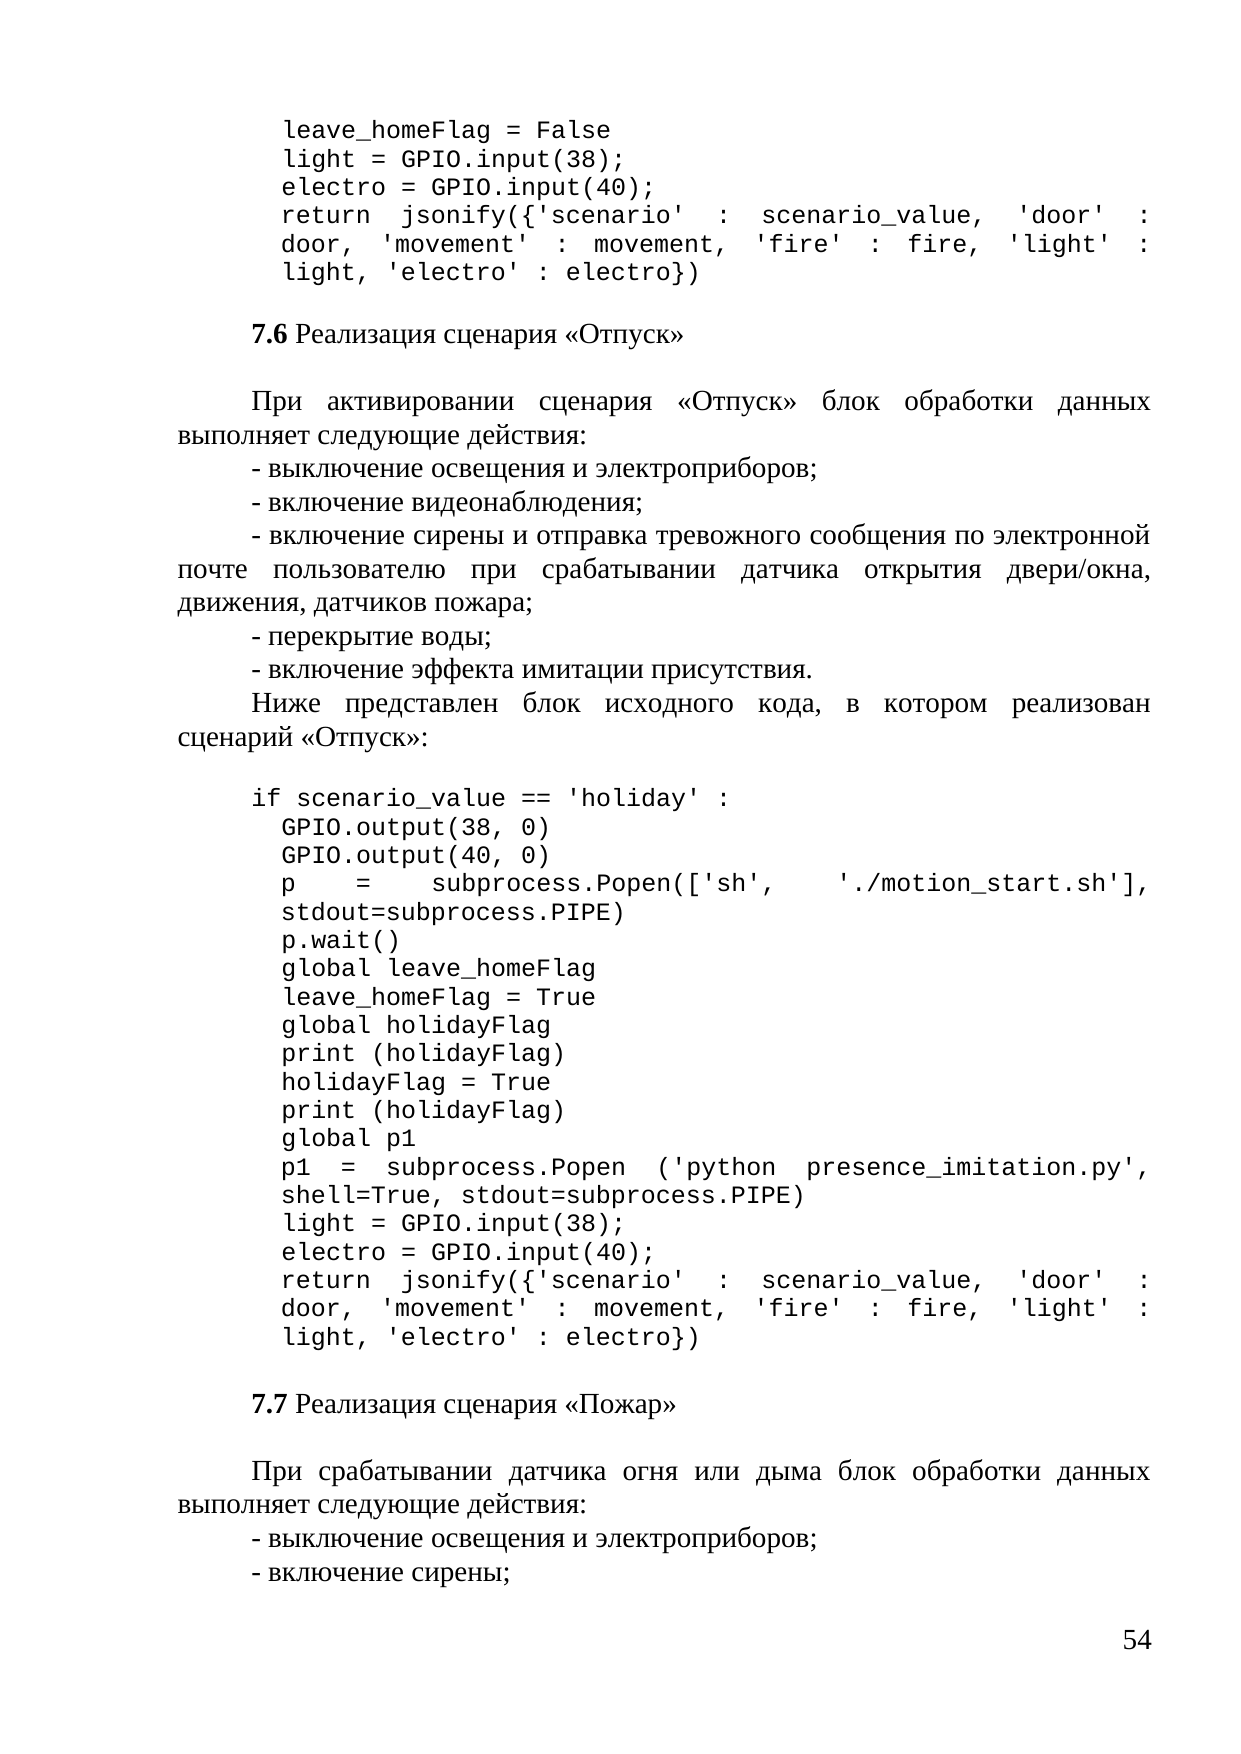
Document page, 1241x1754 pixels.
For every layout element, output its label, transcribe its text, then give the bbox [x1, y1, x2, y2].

text GPIO.output(40, 0) [177, 842, 1152, 871]
text return jsonify({'scenario' : scenario_value, 'door' : door, 'movement' : movement, 'fire' : fire, 'light' : light, 'electro' : electro}) [281, 203, 1152, 288]
text - включение сирены и отправка тревожного сообщения по электронной почте пользователю при срабатывании датчика открытия двери/окна, движения, датчиков пожара; [177, 517, 1152, 618]
text GPIO.output(38, 0) [177, 814, 1152, 842]
text if scenario_value == 'holiday' : [177, 786, 1152, 814]
text - включение эффекта имитации присутствия. [177, 652, 1152, 685]
text global p1 [177, 1126, 1152, 1154]
text light = GPIO.input(38); [177, 146, 1152, 175]
text - перекрытие воды; [177, 618, 1152, 652]
text p = subprocess.Popen(['sh', './motion_start.sh'], stdout=subprocess.PIPE) [281, 871, 1152, 927]
text leave_homeFlag = True [177, 984, 1152, 1012]
text global leave_homeFlag [177, 956, 1152, 984]
text - выключение освещения и электроприборов; [177, 450, 1152, 484]
text - выключение освещения и электроприборов; [177, 1520, 1152, 1554]
text leave_homeFlag = False [177, 118, 1152, 146]
text Ниже представлен блок исходного кода, в котором реализован сценарий «Отпуск»: [177, 685, 1152, 752]
text p.wait() [177, 927, 1152, 956]
text При срабатывании датчика огня или дыма блок обработки данных выполняет следующие действия: [177, 1453, 1152, 1520]
text light = GPIO.input(38); [177, 1211, 1152, 1239]
text 7.7 Реализация сценария «Пожар» [177, 1386, 1152, 1419]
text return jsonify({'scenario' : scenario_value, 'door' : door, 'movement' : movement, 'fire' : fire, 'light' : light, 'electro' : electro}) [281, 1267, 1152, 1352]
text p1 = subprocess.Popen ('python presence_imitation.py', shell=True, stdout=subprocess.PIPE) [281, 1154, 1152, 1211]
text electro = GPIO.input(40); [177, 175, 1152, 203]
text При активировании сценария «Отпуск» блок обработки данных выполняет следующие действия: [177, 383, 1152, 450]
text holidayFlag = True [177, 1069, 1152, 1097]
text print (holidayFlag) [177, 1041, 1152, 1069]
text electro = GPIO.input(40); [177, 1239, 1152, 1267]
text global holidayFlag [177, 1012, 1152, 1041]
text - включение сирены; [177, 1554, 1152, 1587]
text - включение видеонаблюдения; [177, 484, 1152, 517]
text 7.6 Реализация сценария «Отпуск» [251, 316, 1152, 350]
text print (holidayFlag) [177, 1097, 1152, 1126]
